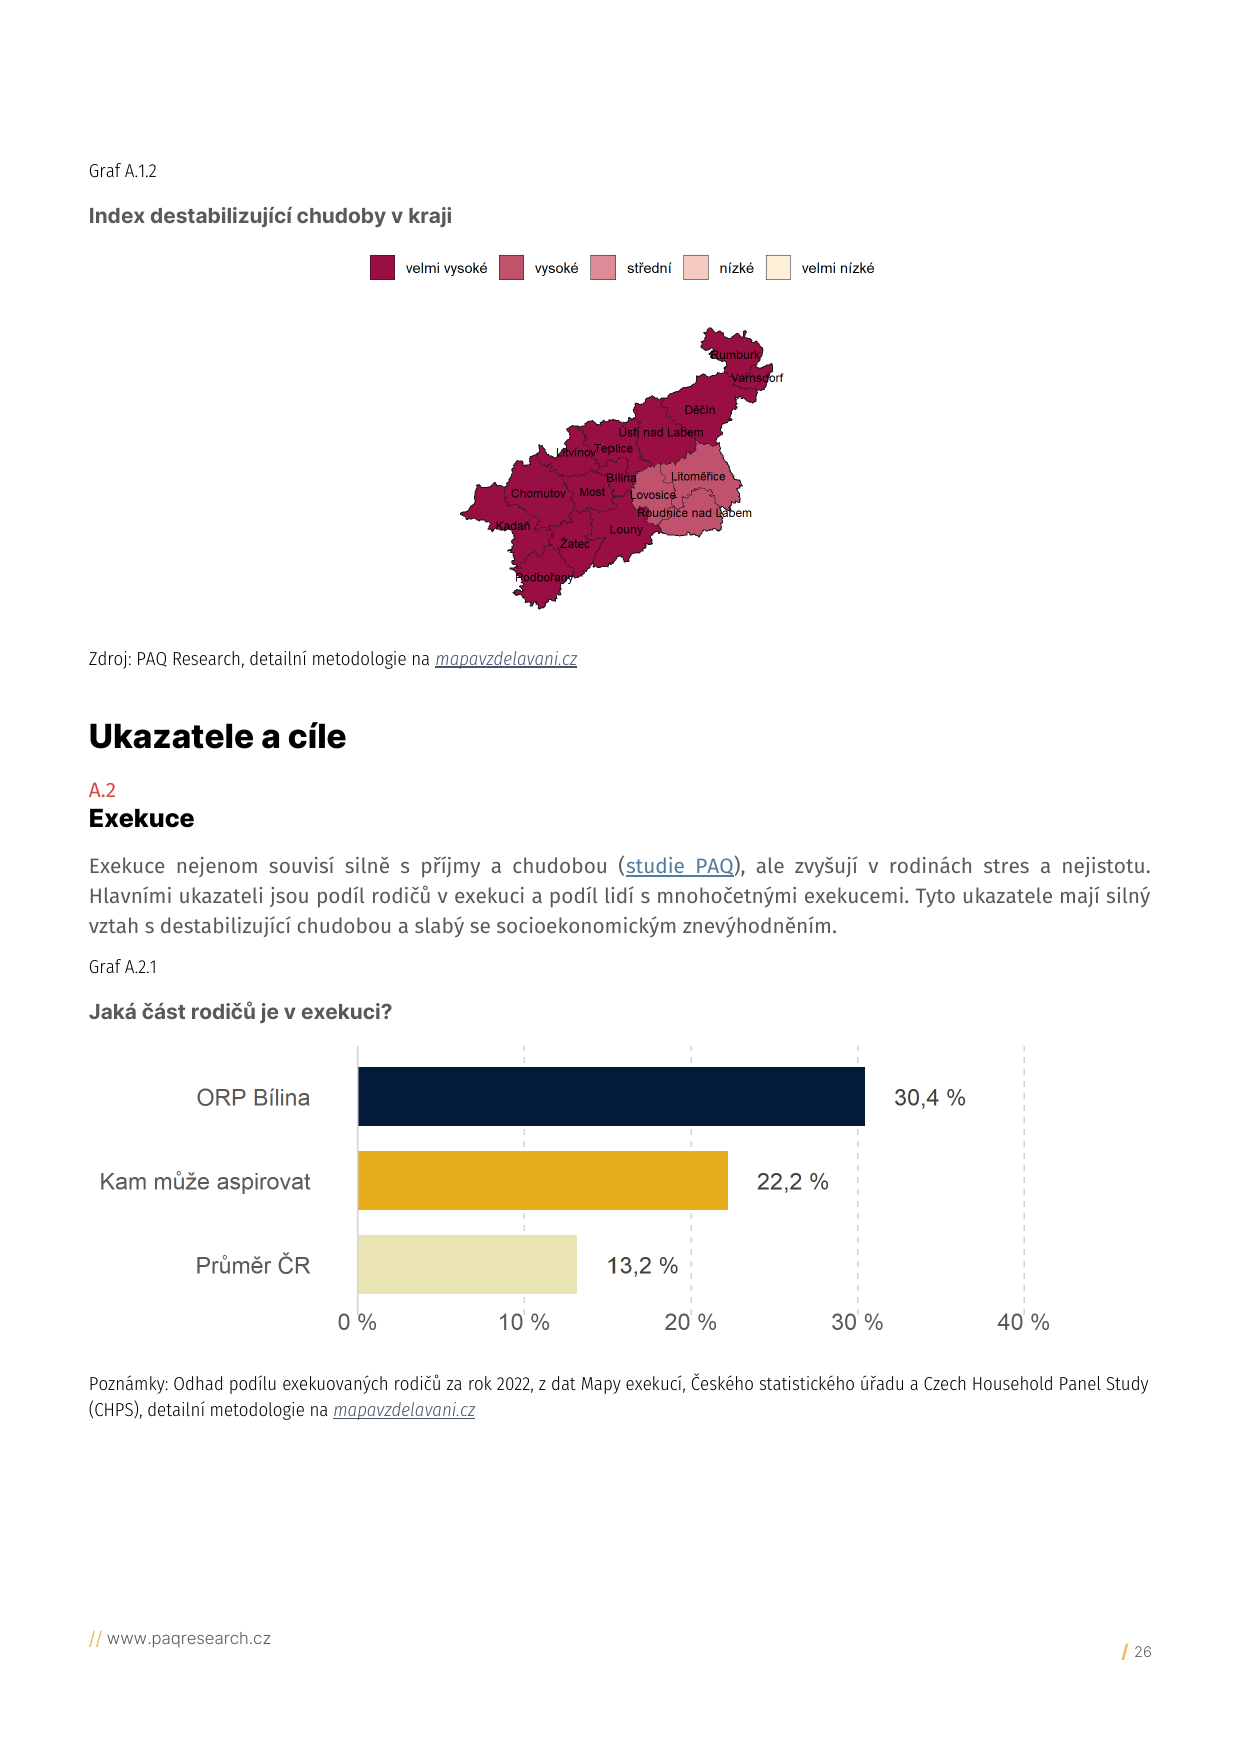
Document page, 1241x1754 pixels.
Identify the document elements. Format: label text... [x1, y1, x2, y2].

text A.2 [89, 773, 1152, 803]
text Zdroj: PAQ Research, detailní metodologie na mapavzdelavani.cz [89, 647, 1152, 670]
text Jaká část rodičů je v exekuci? [89, 994, 1152, 1024]
picture [88, 228, 1139, 631]
text Poznámky: Odhad podílu exekuovaných rodičů za rok 2022, z dat Mapy exekucí, Českého statistického úřadu a Czech Household Panel Study (CHPS), detailní metodologie na mapavzdelavani.cz [89, 1373, 1152, 1421]
text Index destabilizující chudoby v kraji [89, 198, 1152, 229]
subtitle Exekuce [89, 803, 1152, 833]
text Graf A.2.1 [89, 956, 1152, 978]
subtitle Ukazatele a cíle [89, 716, 1152, 756]
picture [88, 1024, 1139, 1356]
text Exekuce nejenom souvisí silně s příjmy a chudobou (studie PAQ), ale zvyšují v rodinách stres a nejistotu. Hlavními ukazateli jsou podíl rodičů v exekuci a podíl lidí s mnohočetnými exekucemi. Tyto ukazatele mají silný vztah s destabilizující chudobou a slabý se socioekonomickým znevýhodněním. [89, 849, 1152, 939]
text Graf A.1.2 [89, 160, 1152, 183]
